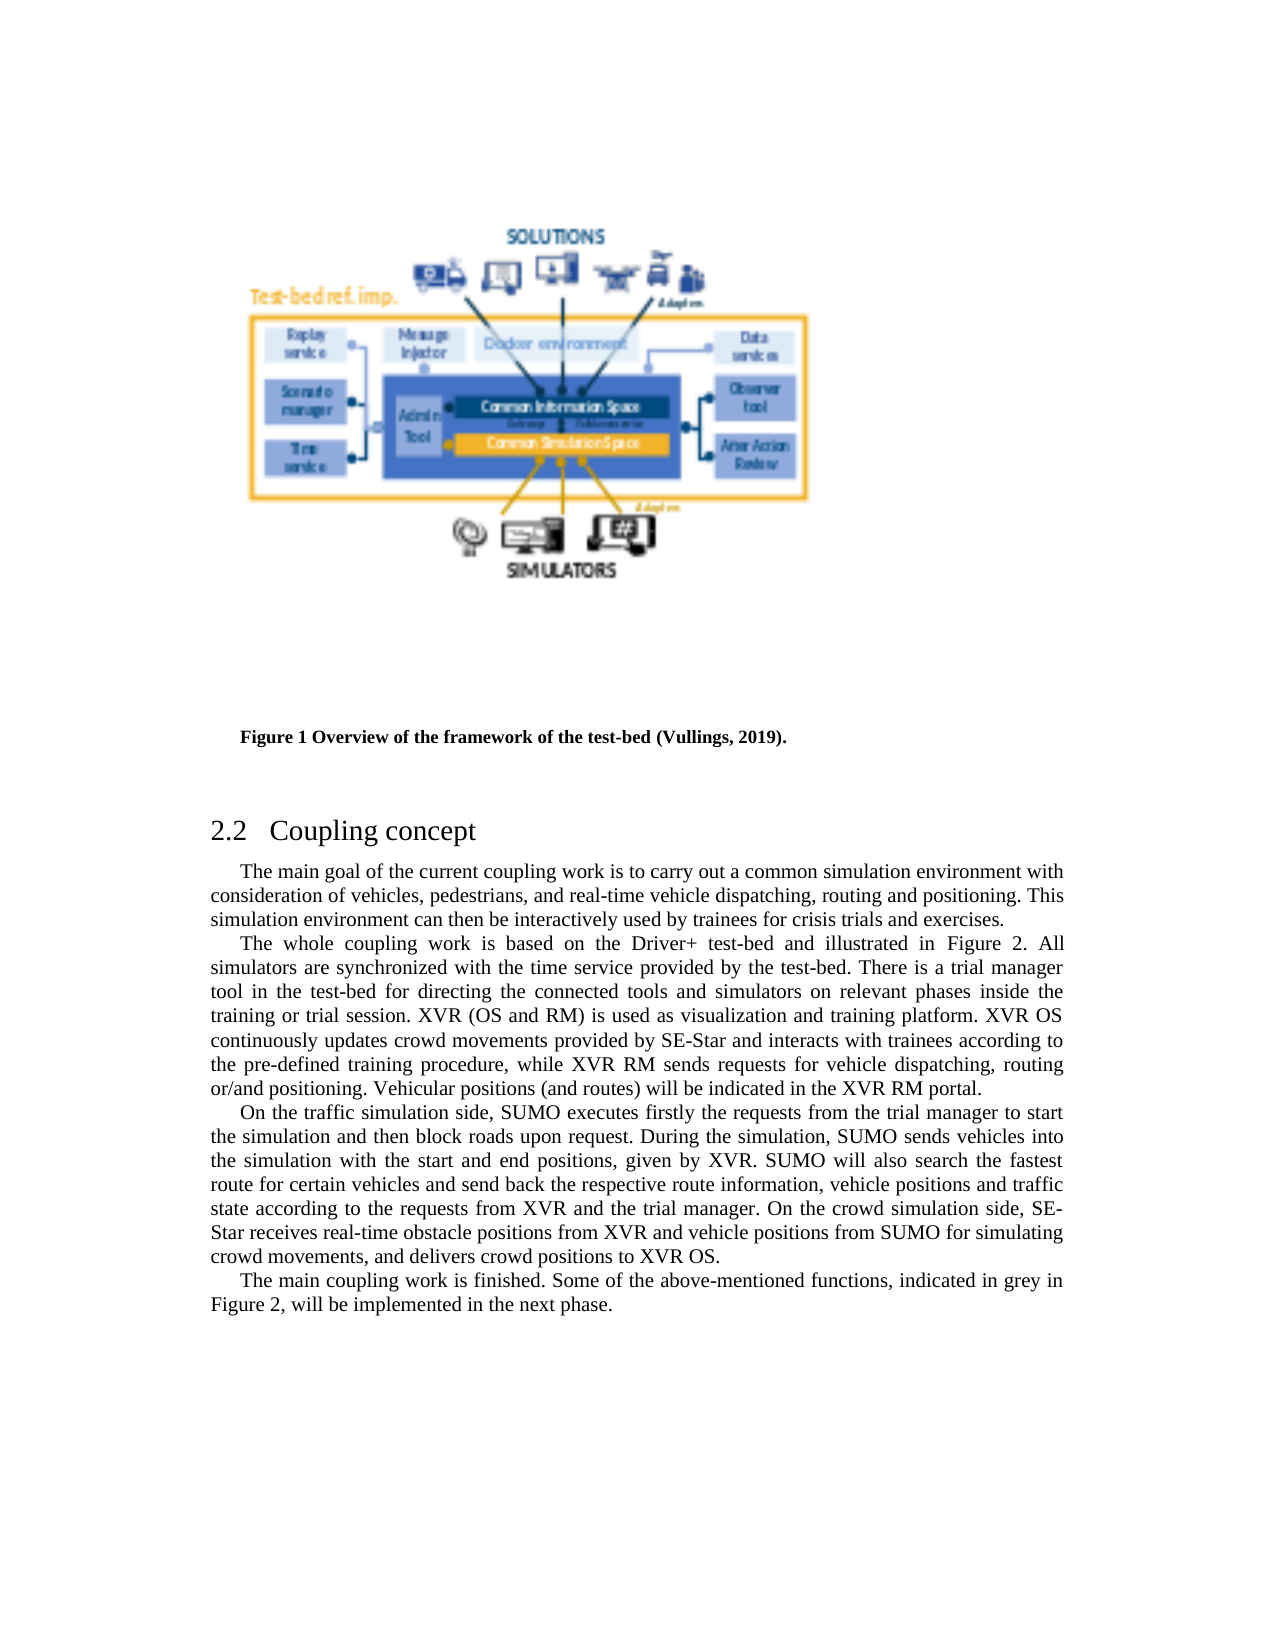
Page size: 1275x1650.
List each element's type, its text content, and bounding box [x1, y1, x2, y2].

text The whole coupling work is based on the Driver+ test-bed and illustrated in Figure 2. All simulators are synchronized with the time service provided by the test-bed. There is a trial manager tool in the test-bed for directing the connected tools and simulators on relevant phases inside the training or trial session. XVR (OS and RM) is used as visualization and training platform. XVR OS continuously updates crowd movements provided by SE-Star and interacts with trainees according to the pre-defined training procedure, while XVR RM sends requests for vehicle dispatching, routing or/and positioning. Vehicular positions (and routes) will be indicated in the XVR RM portal. [210, 931, 1065, 1100]
text The main coupling work is finished. Some of the above-mentioned functions, indicated in grey in Figure 2, will be implemented in the next phase. [210, 1268, 1065, 1316]
text Figure 1 Overview of the framework of the test-bed . [210, 726, 1065, 747]
text Coupling concept [210, 813, 1065, 847]
text On the traffic simulation side, SUMO executes firstly the requests from the trial manager to start the simulation and then block roads upon request. During the simulation, SUMO sends vehicles into the simulation with the start and end positions, given by XVR. SUMO will also search the fastest route for certain vehicles and send back the respective route information, vehicle positions and traffic state according to the requests from XVR and the trial manager. On the crowd simulation side, SE-Star receives real-time obstacle positions from XVR and vehicle positions from SUMO for simulating crowd movements, and delivers crowd positions to XVR OS. [210, 1100, 1065, 1268]
text The main goal of the current coupling work is to carry out a common simulation environment with consideration of vehicles, pedestrians, and real-time vehicle dispatching, routing and positioning. This simulation environment can then be interactively used by trainees for crisis trials and exercises. [210, 859, 1065, 931]
